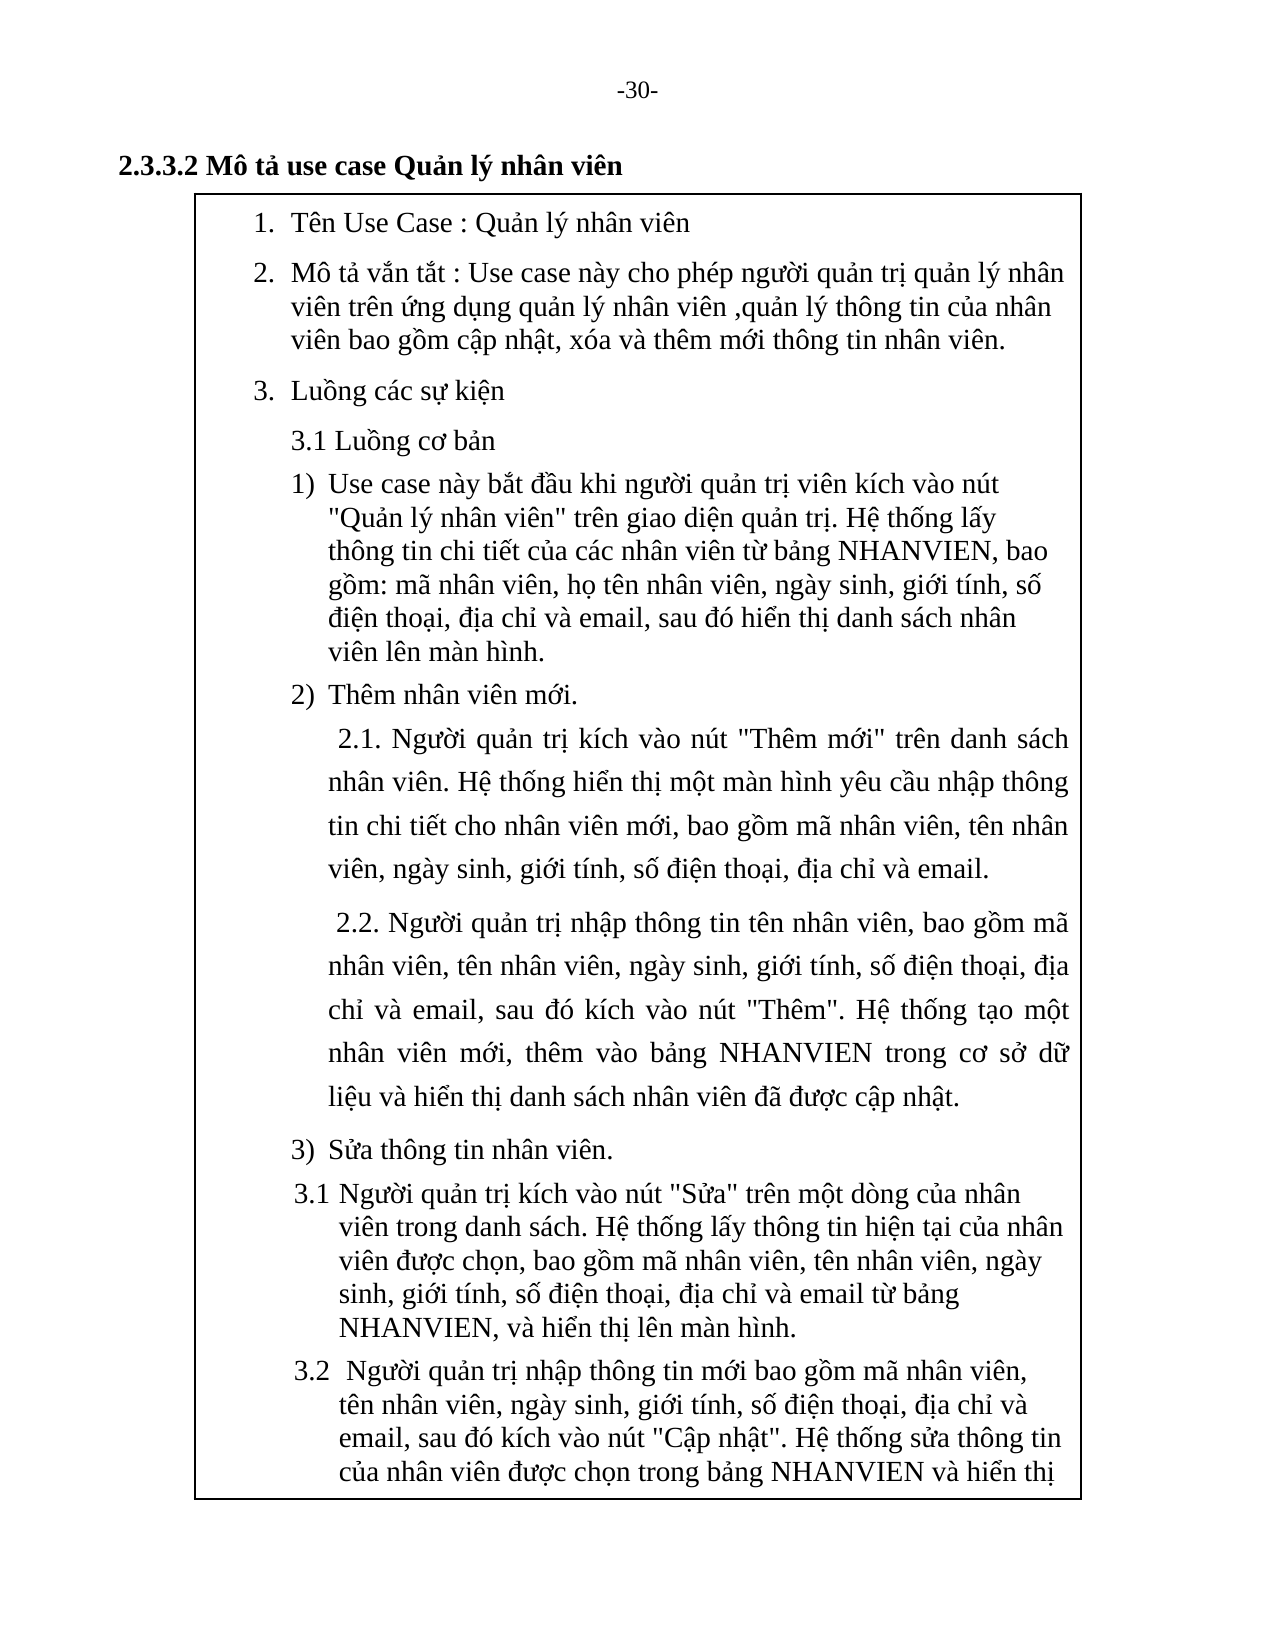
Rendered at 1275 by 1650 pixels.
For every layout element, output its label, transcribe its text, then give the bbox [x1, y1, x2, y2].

subtitle 2.3.3.2 Mô tả use case Quản lý nhân viên [118, 148, 1157, 181]
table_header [196, 195, 1080, 1498]
